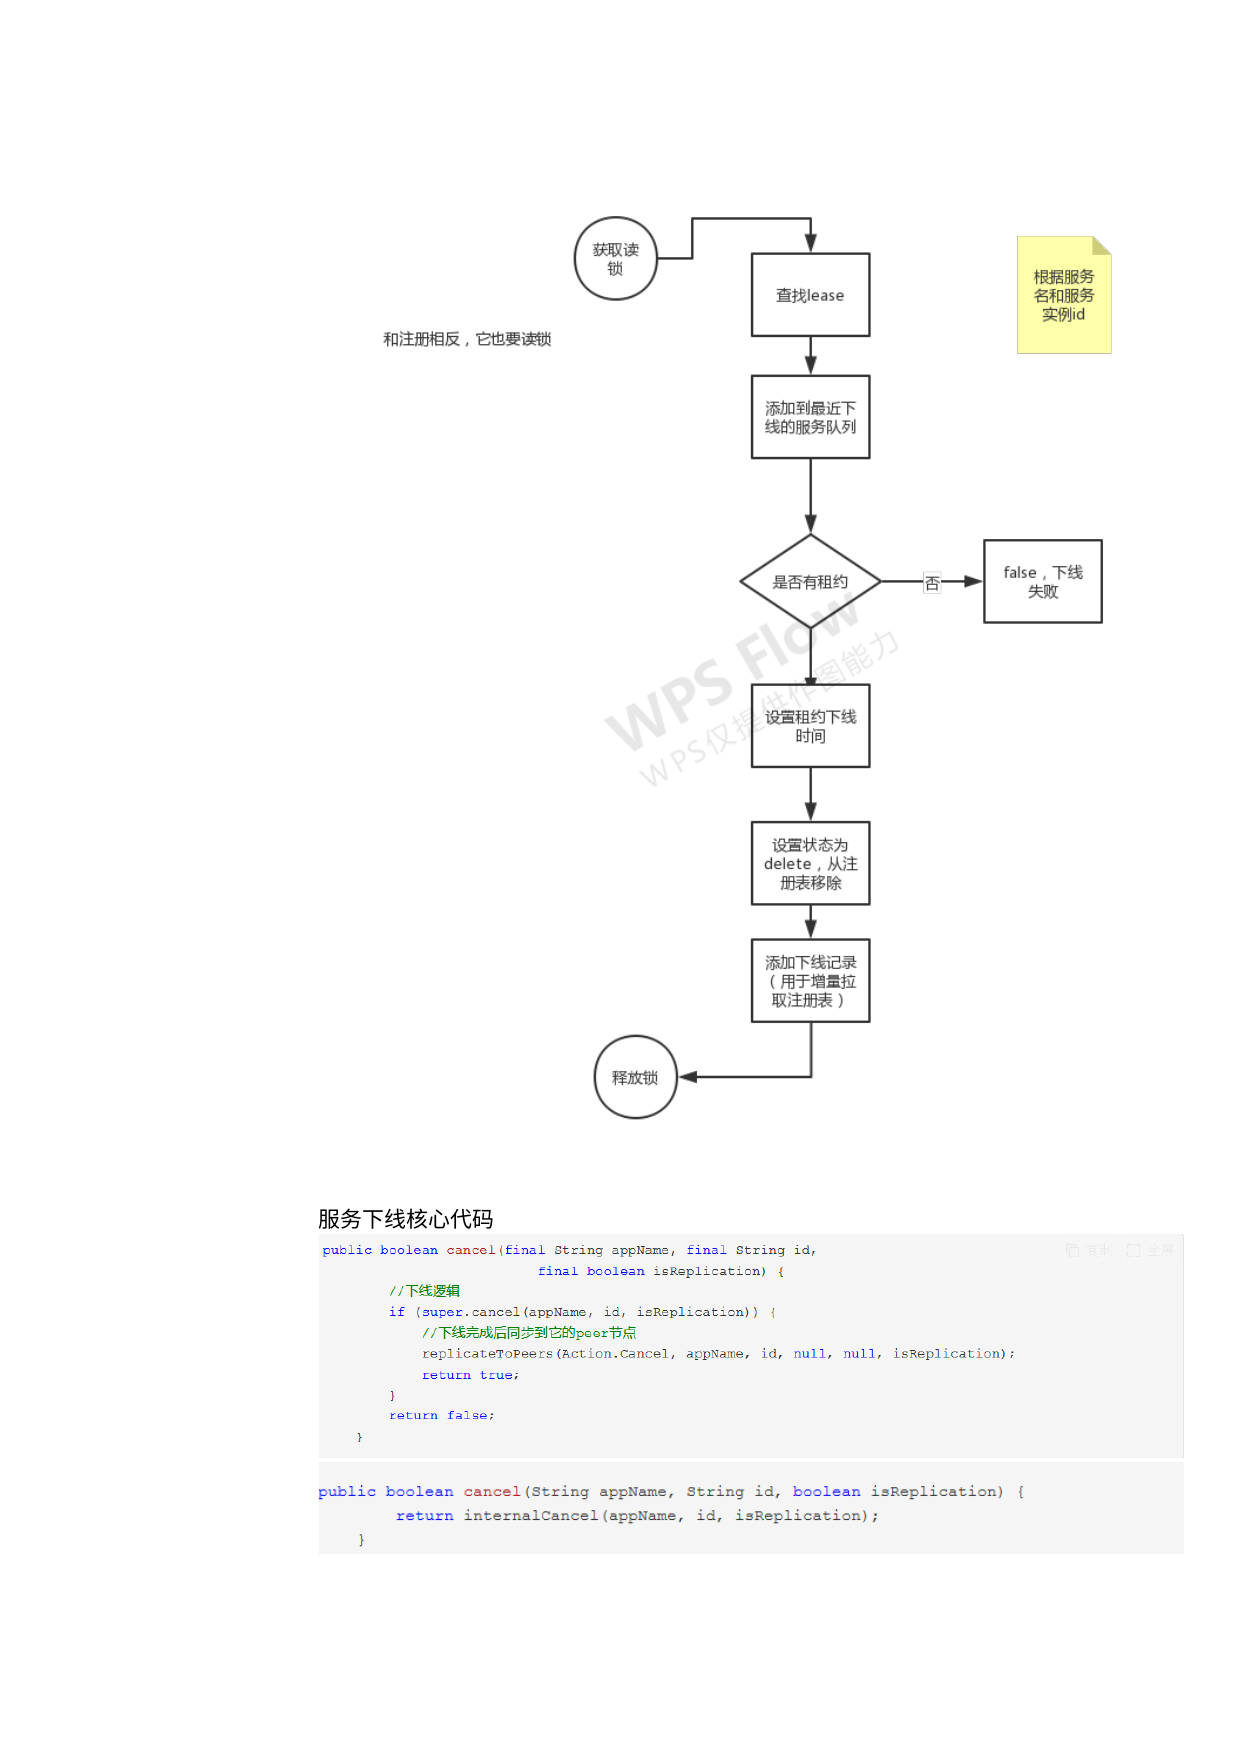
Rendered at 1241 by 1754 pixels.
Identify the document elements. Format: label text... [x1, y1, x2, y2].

picture [318, 1462, 1184, 1554]
picture [318, 162, 1184, 1191]
picture [318, 1234, 1184, 1458]
list 服务下线核心代码 [319, 1202, 1053, 1234]
